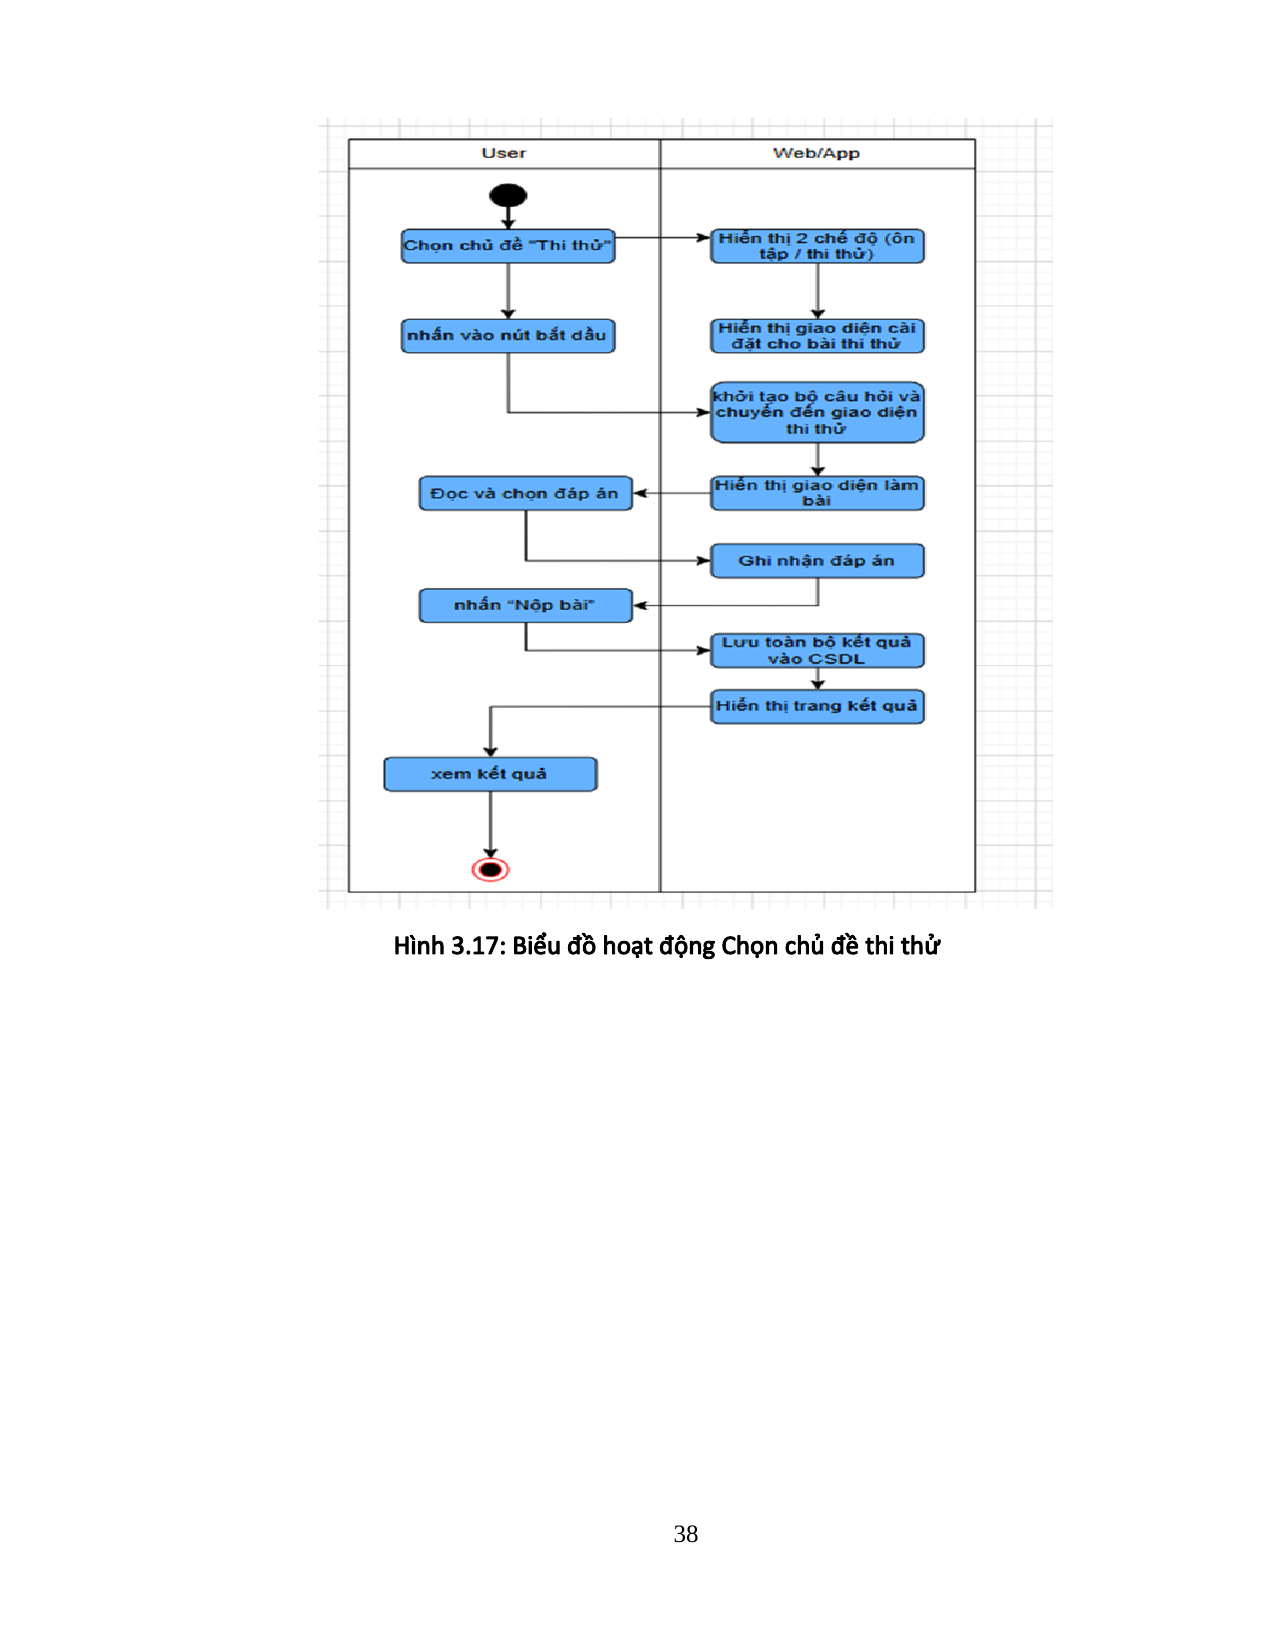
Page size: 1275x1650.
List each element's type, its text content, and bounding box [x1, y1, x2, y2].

text Hình 3.17: Biểu đồ hoạt động Chọn chủ đề thi thử [177, 928, 1157, 961]
picture [318, 118, 1053, 909]
